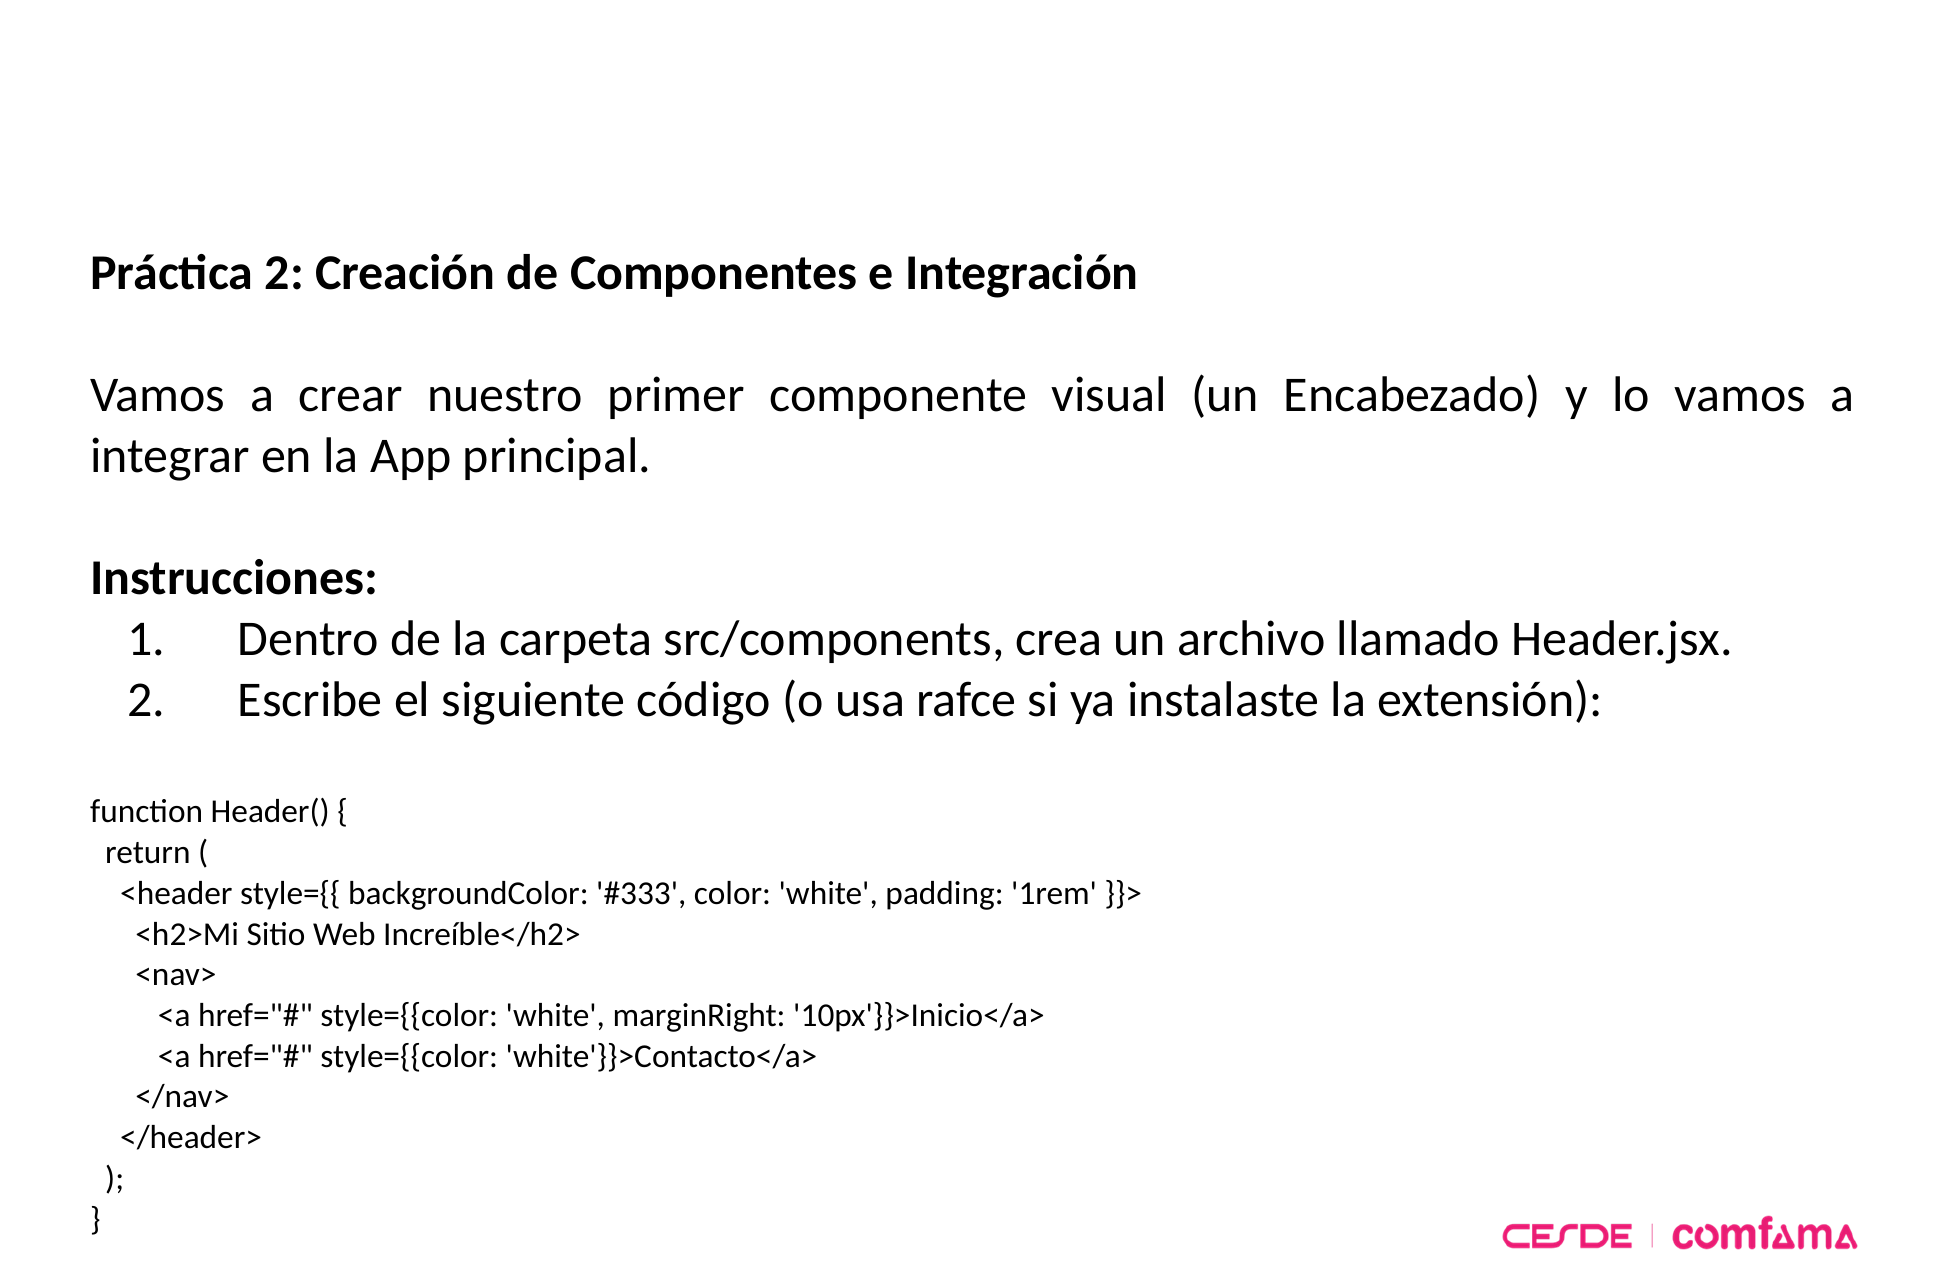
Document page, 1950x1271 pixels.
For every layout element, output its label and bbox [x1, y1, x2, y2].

picture [1493, 1207, 1866, 1257]
